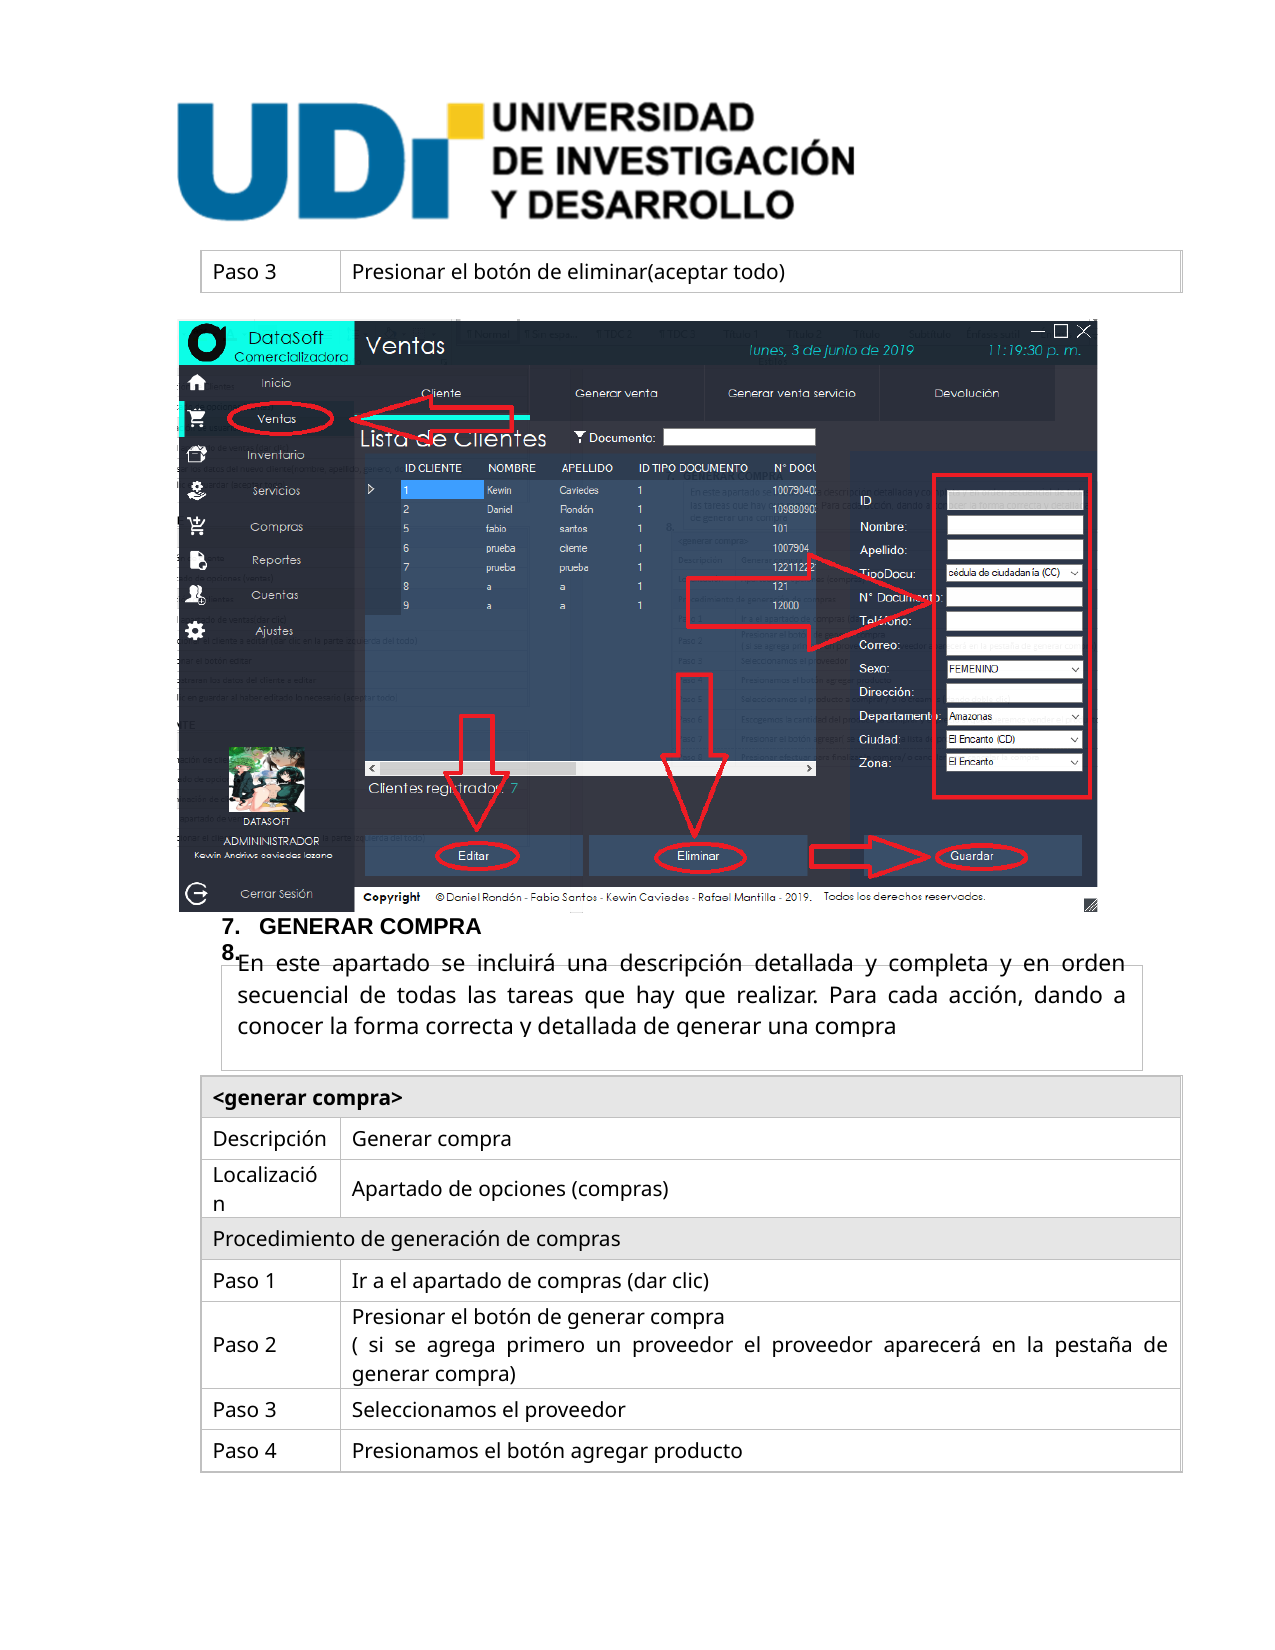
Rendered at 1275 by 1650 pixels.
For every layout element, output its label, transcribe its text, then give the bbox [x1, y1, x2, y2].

table_cell Presionamos el botón agregar producto [341, 1430, 1180, 1471]
table_cell Presionar el botón de generar compra ( si se agrega primero un proveedor el proveedor aparecerá en la pestaña de generar compra) [341, 1302, 1180, 1387]
table_cell Generar compra [341, 1118, 1180, 1159]
table_cell Paso 1 [202, 1260, 340, 1301]
table_header <generar compra> [202, 1077, 1180, 1117]
table_cell Presionar el botón de eliminar(aceptar todo) [341, 251, 1180, 292]
table_cell Seleccionamos el proveedor [341, 1389, 1180, 1429]
table_cell Apartado de opciones (compras) [341, 1160, 1180, 1217]
table_cell Descripción [202, 1118, 340, 1159]
table_cell Paso 3 [202, 251, 340, 292]
picture [177, 73, 855, 250]
table_cell Ir a el apartado de compras (dar clic) [341, 1260, 1180, 1301]
table_cell Localización [202, 1160, 340, 1217]
table_cell Paso 3 [202, 1389, 340, 1429]
table_cell Paso 2 [202, 1302, 340, 1387]
table_cell Procedimiento de generación de compras [202, 1218, 1180, 1259]
list GENERAR COMPRA [221, 913, 1098, 939]
picture [177, 319, 1098, 913]
table_cell Paso 4 [202, 1430, 340, 1471]
